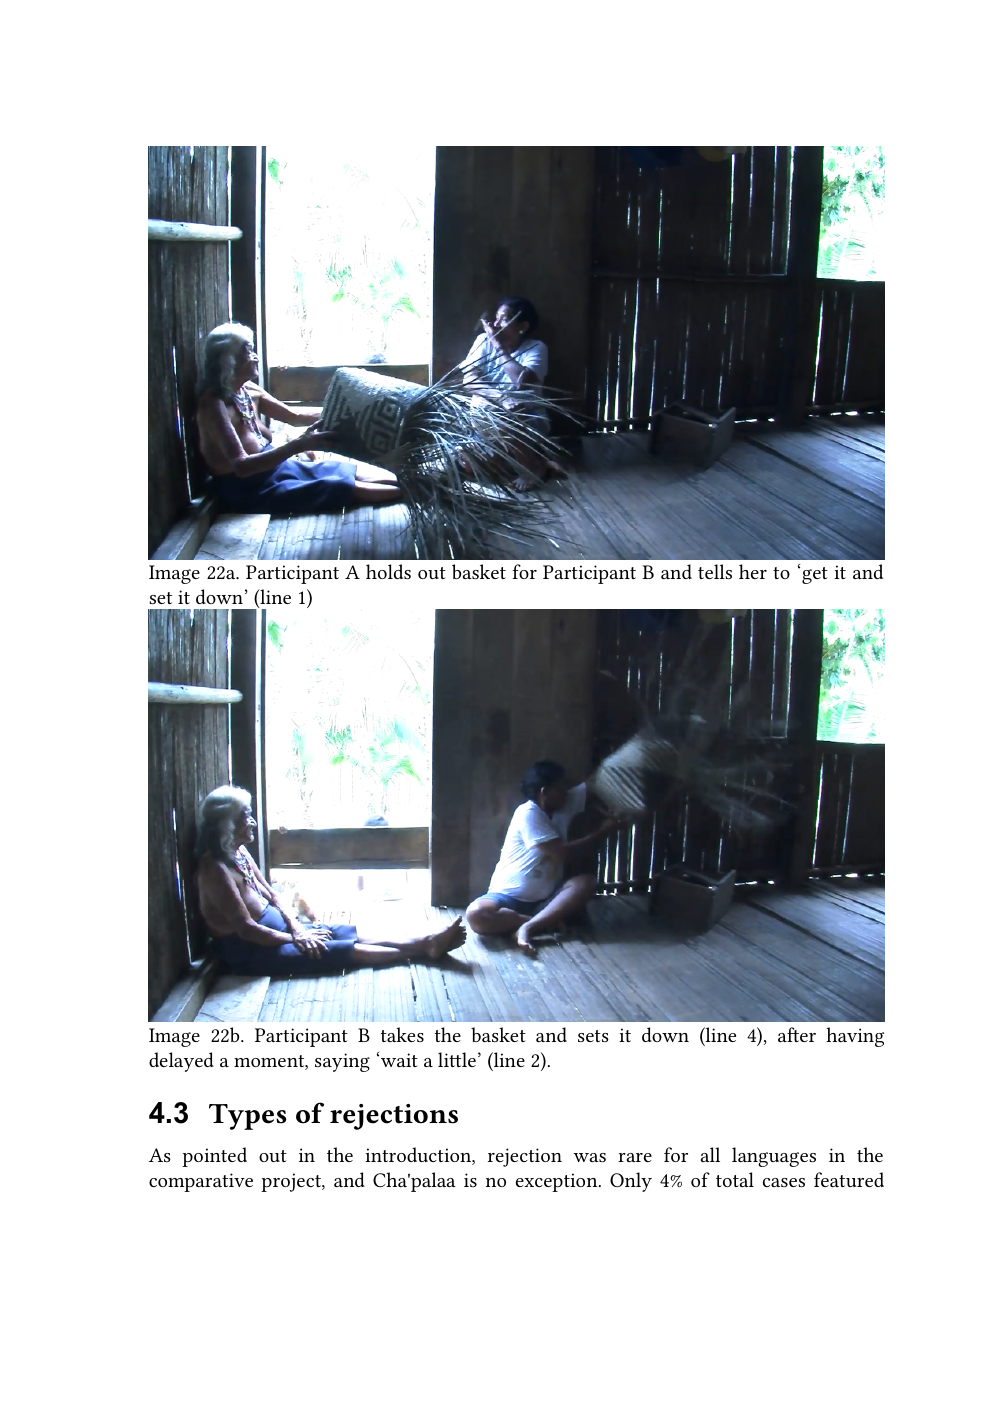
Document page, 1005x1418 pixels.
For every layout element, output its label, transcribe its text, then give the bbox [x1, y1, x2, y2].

picture [148, 609, 885, 1022]
text Image 22b. Participant B takes the basket and sets it down (line 4), after having delayed a moment, saying ‘wait a little’ (line 2). [148, 1022, 886, 1072]
picture [148, 146, 885, 560]
subtitle Types of rejections [148, 1097, 886, 1131]
